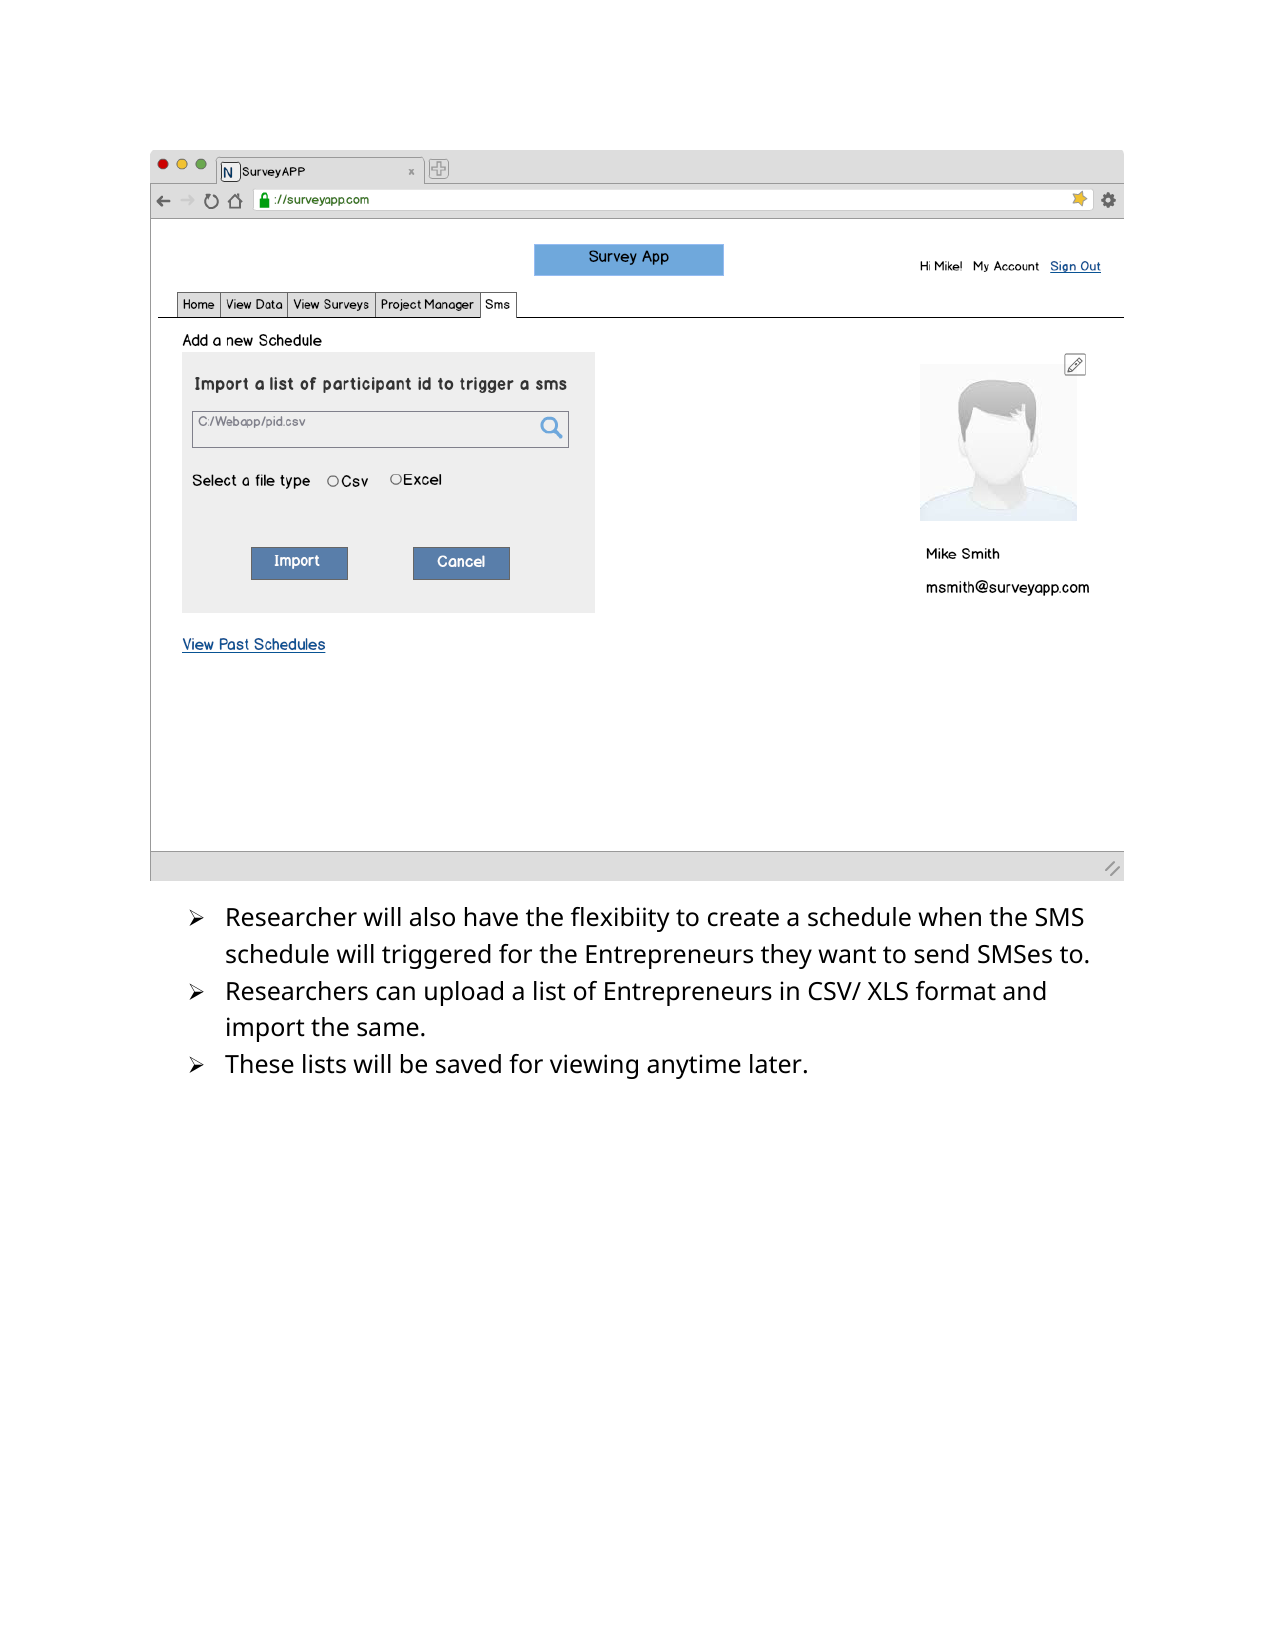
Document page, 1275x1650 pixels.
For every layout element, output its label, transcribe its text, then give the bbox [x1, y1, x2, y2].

list Researchers can upload a list of Entrepreneurs in CSV/ XLS format and import the same. [187, 973, 1125, 1044]
picture [150, 150, 1124, 881]
list These lists will be saved for viewing anytime later. [187, 1047, 1125, 1081]
list Researcher will also have the flexibiity to create a schedule when the SMS schedule will triggered for the Entrepreneurs they want to send SMSes to. [187, 900, 1125, 971]
